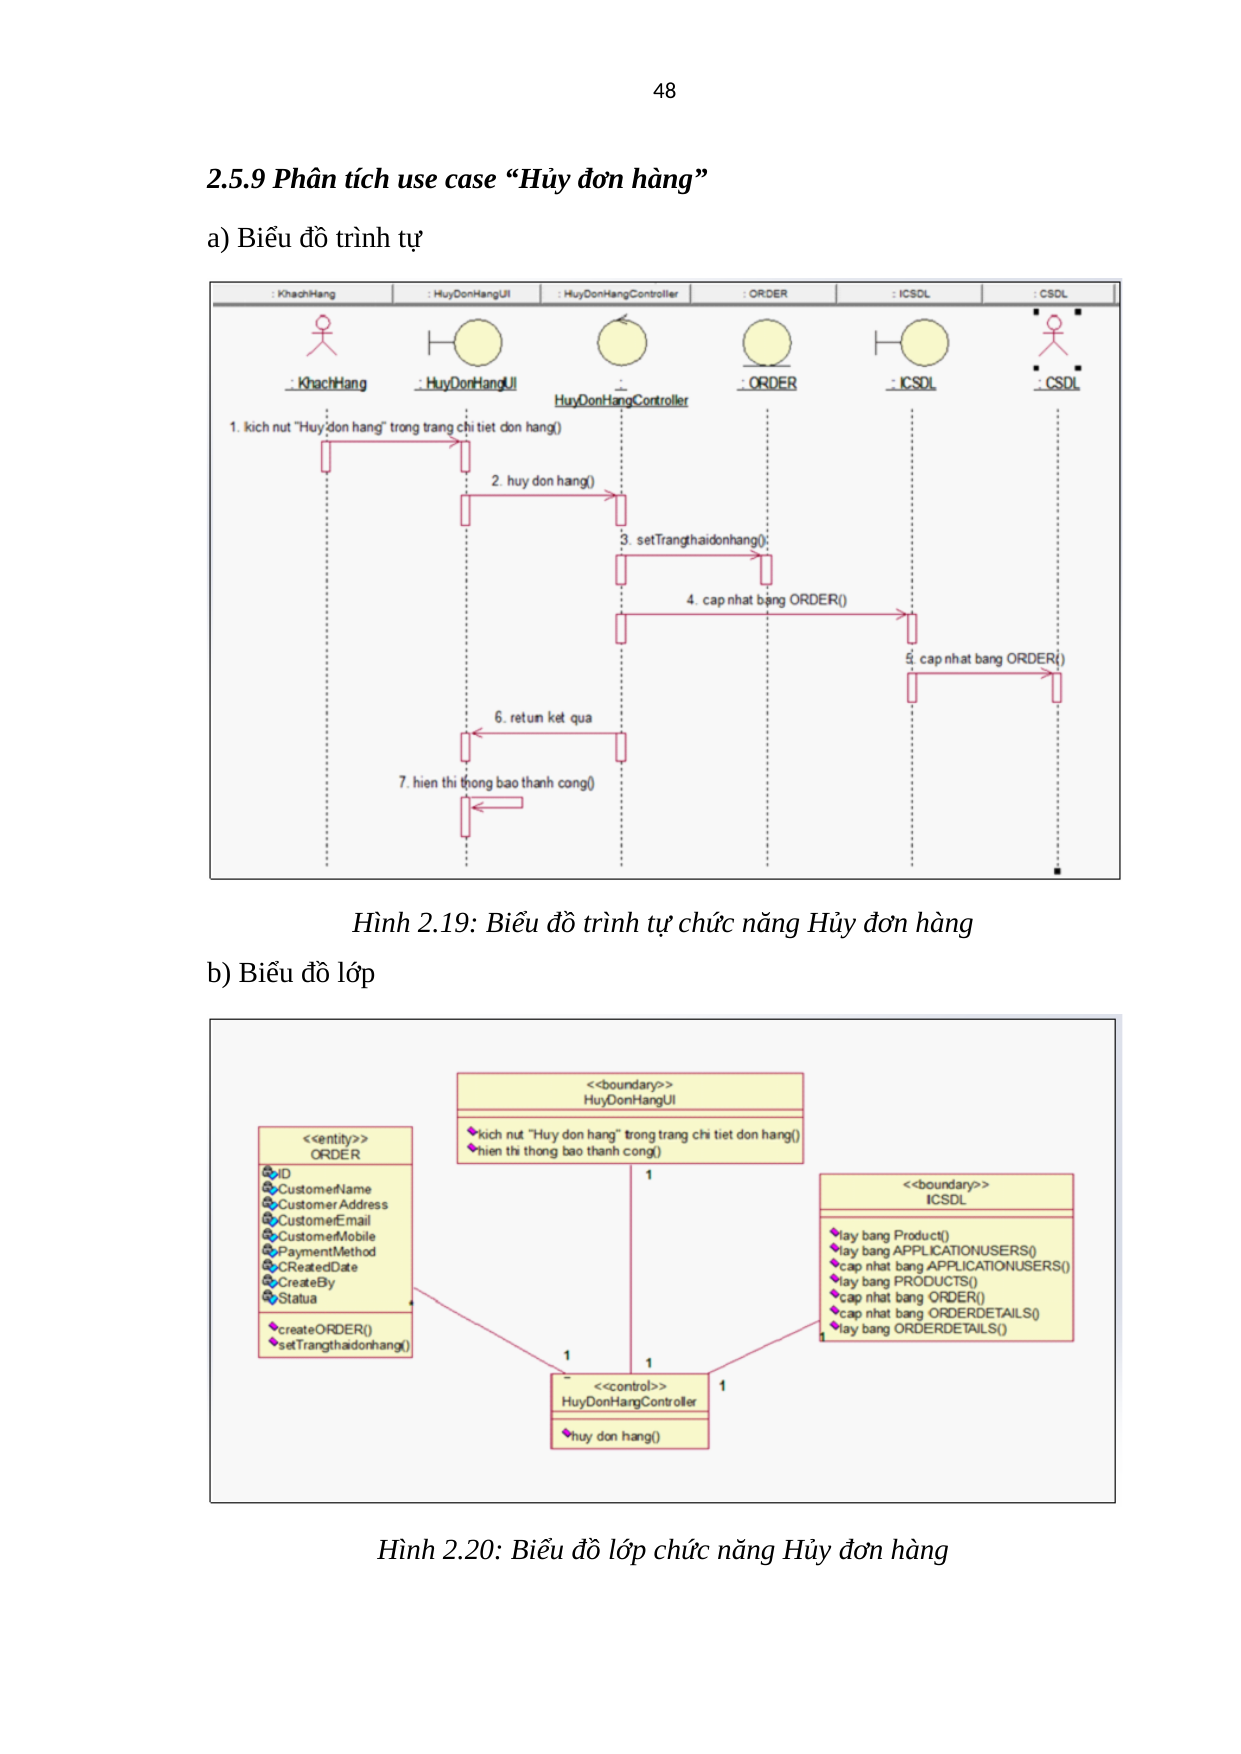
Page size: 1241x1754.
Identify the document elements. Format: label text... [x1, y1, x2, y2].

text Hình 2.20: Biểu đồ lớp chức năng Hủy đơn hàng [207, 1532, 1122, 1566]
text b) Biểu đồ lớp [207, 956, 1122, 989]
text a) Biểu đồ trình tự [207, 220, 1122, 253]
picture [206, 1014, 1123, 1507]
picture [206, 278, 1123, 881]
text Hình 2.19: Biểu đồ trình tự chức năng Hủy đơn hàng [207, 905, 1122, 939]
subtitle 2.5.9 Phân tích use case “Hủy đơn hàng” [207, 161, 1122, 194]
